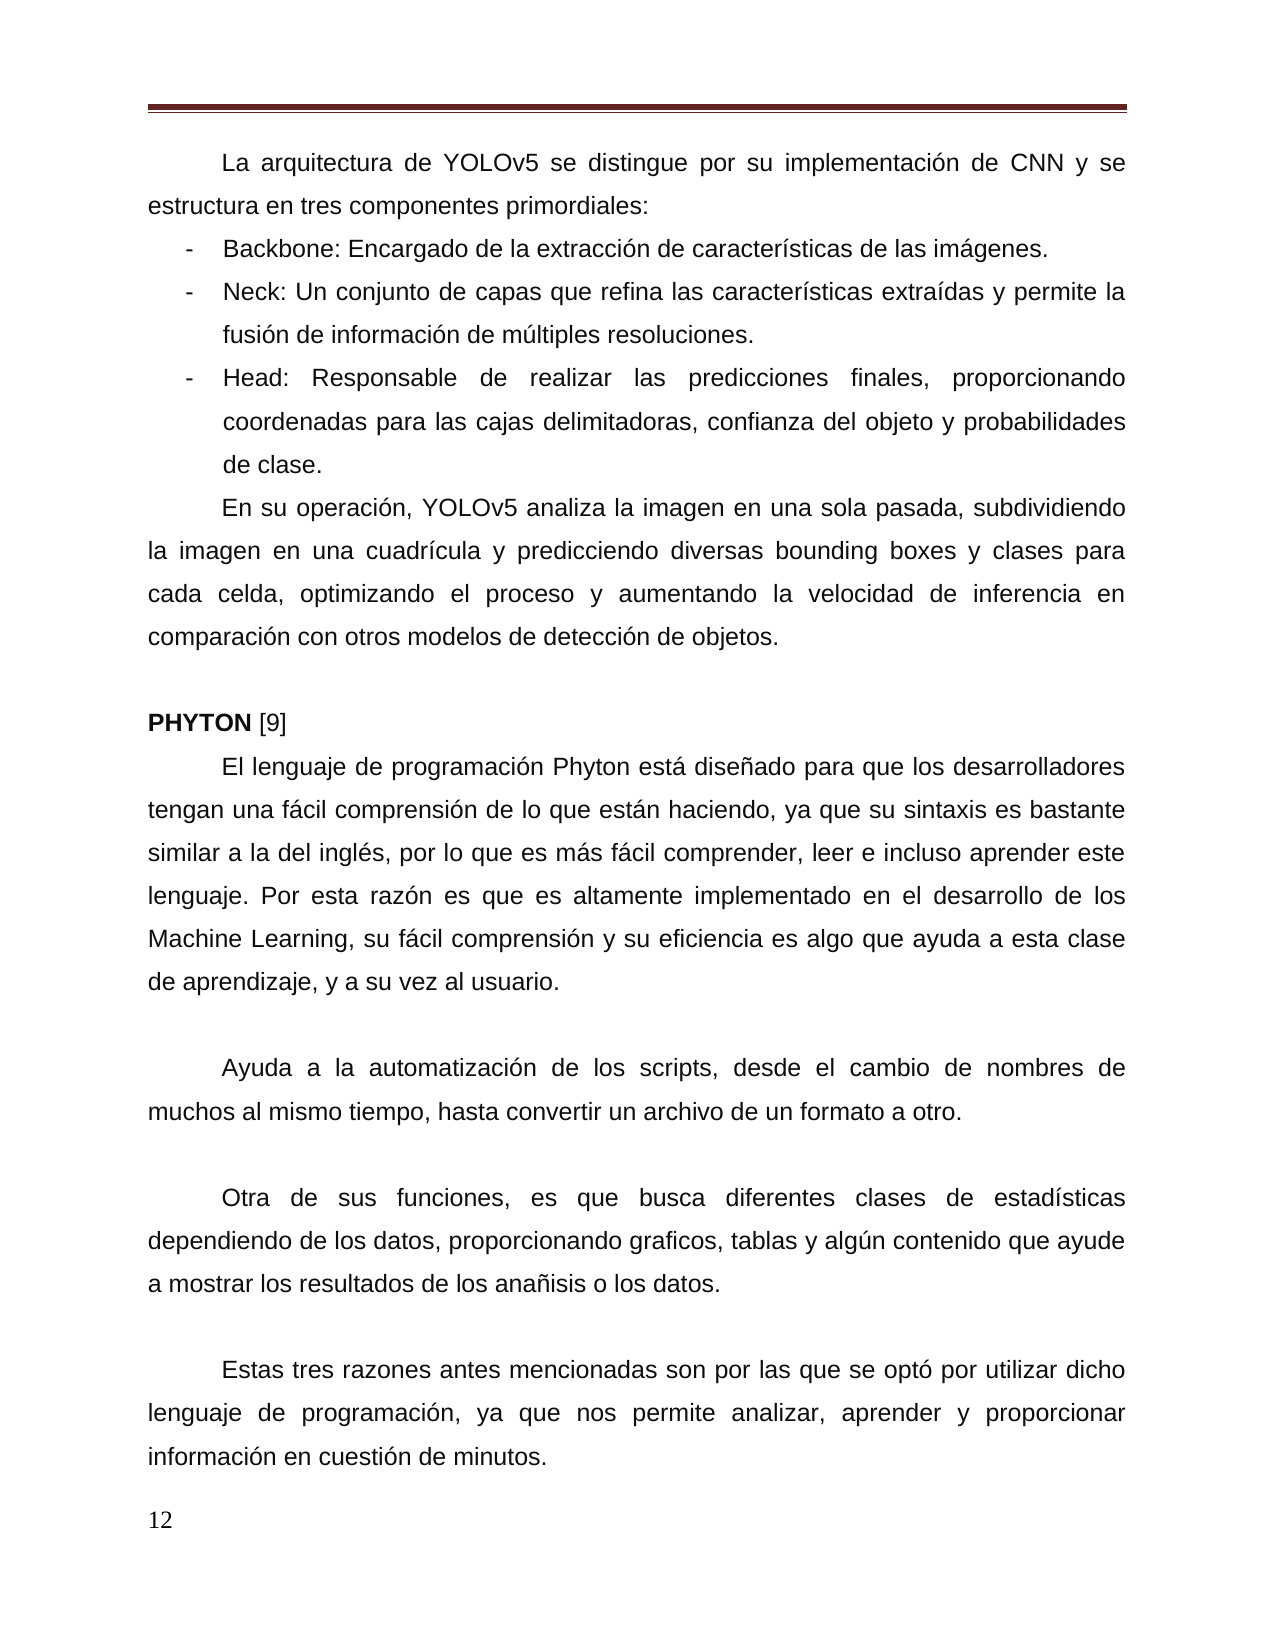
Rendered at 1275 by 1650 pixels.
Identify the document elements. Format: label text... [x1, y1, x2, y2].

text En su operación, YOLOv5 analiza la imagen en una sola pasada, subdividiendo la imagen en una cuadrícula y predicciendo diversas bounding boxes y clases para cada celda, optimizando el proceso y aumentando la velocidad de inferencia en comparación con otros modelos de detección de objetos. [148, 493, 1127, 651]
text El lenguaje de programación Phyton está diseñado para que los desarrolladores tengan una fácil comprensión de lo que están haciendo, ya que su sintaxis es bastante similar a la del inglés, por lo que es más fácil comprender, leer e incluso aprender este lenguaje. Por esta razón es que es altamente implementado en el desarrollo de los Machine Learning, su fácil comprensión y su eficiencia es algo que ayuda a esta clase de aprendizaje, y a su vez al usuario. [148, 751, 1127, 996]
text PHYTON [9] [148, 708, 1127, 737]
list Backbone: Encargado de la extracción de características de las imágenes. [185, 234, 1127, 263]
list Head: Responsable de realizar las predicciones finales, proporcionando coordenadas para las cajas delimitadoras, confianza del objeto y probabilidades de clase. [185, 363, 1127, 478]
list Neck: Un conjunto de capas que refina las características extraídas y permite la fusión de información de múltiples resoluciones. [185, 277, 1127, 349]
text Ayuda a la automatización de los scripts, desde el cambio de nombres de muchos al mismo tiempo, hasta convertir un archivo de un formato a otro. [148, 1053, 1127, 1125]
text La arquitectura de YOLOv5 se distingue por su implementación de CNN y se estructura en tres componentes primordiales: [148, 148, 1127, 219]
text Estas tres razones antes mencionadas son por las que se optó por utilizar dicho lenguaje de programación, ya que nos permite analizar, aprender y proporcionar información en cuestión de minutos. [148, 1355, 1127, 1470]
text Otra de sus funciones, es que busca diferentes clases de estadísticas dependiendo de los datos, proporcionando graficos, tablas y algún contenido que ayude a mostrar los resultados de los anañisis o los datos. [148, 1183, 1127, 1298]
